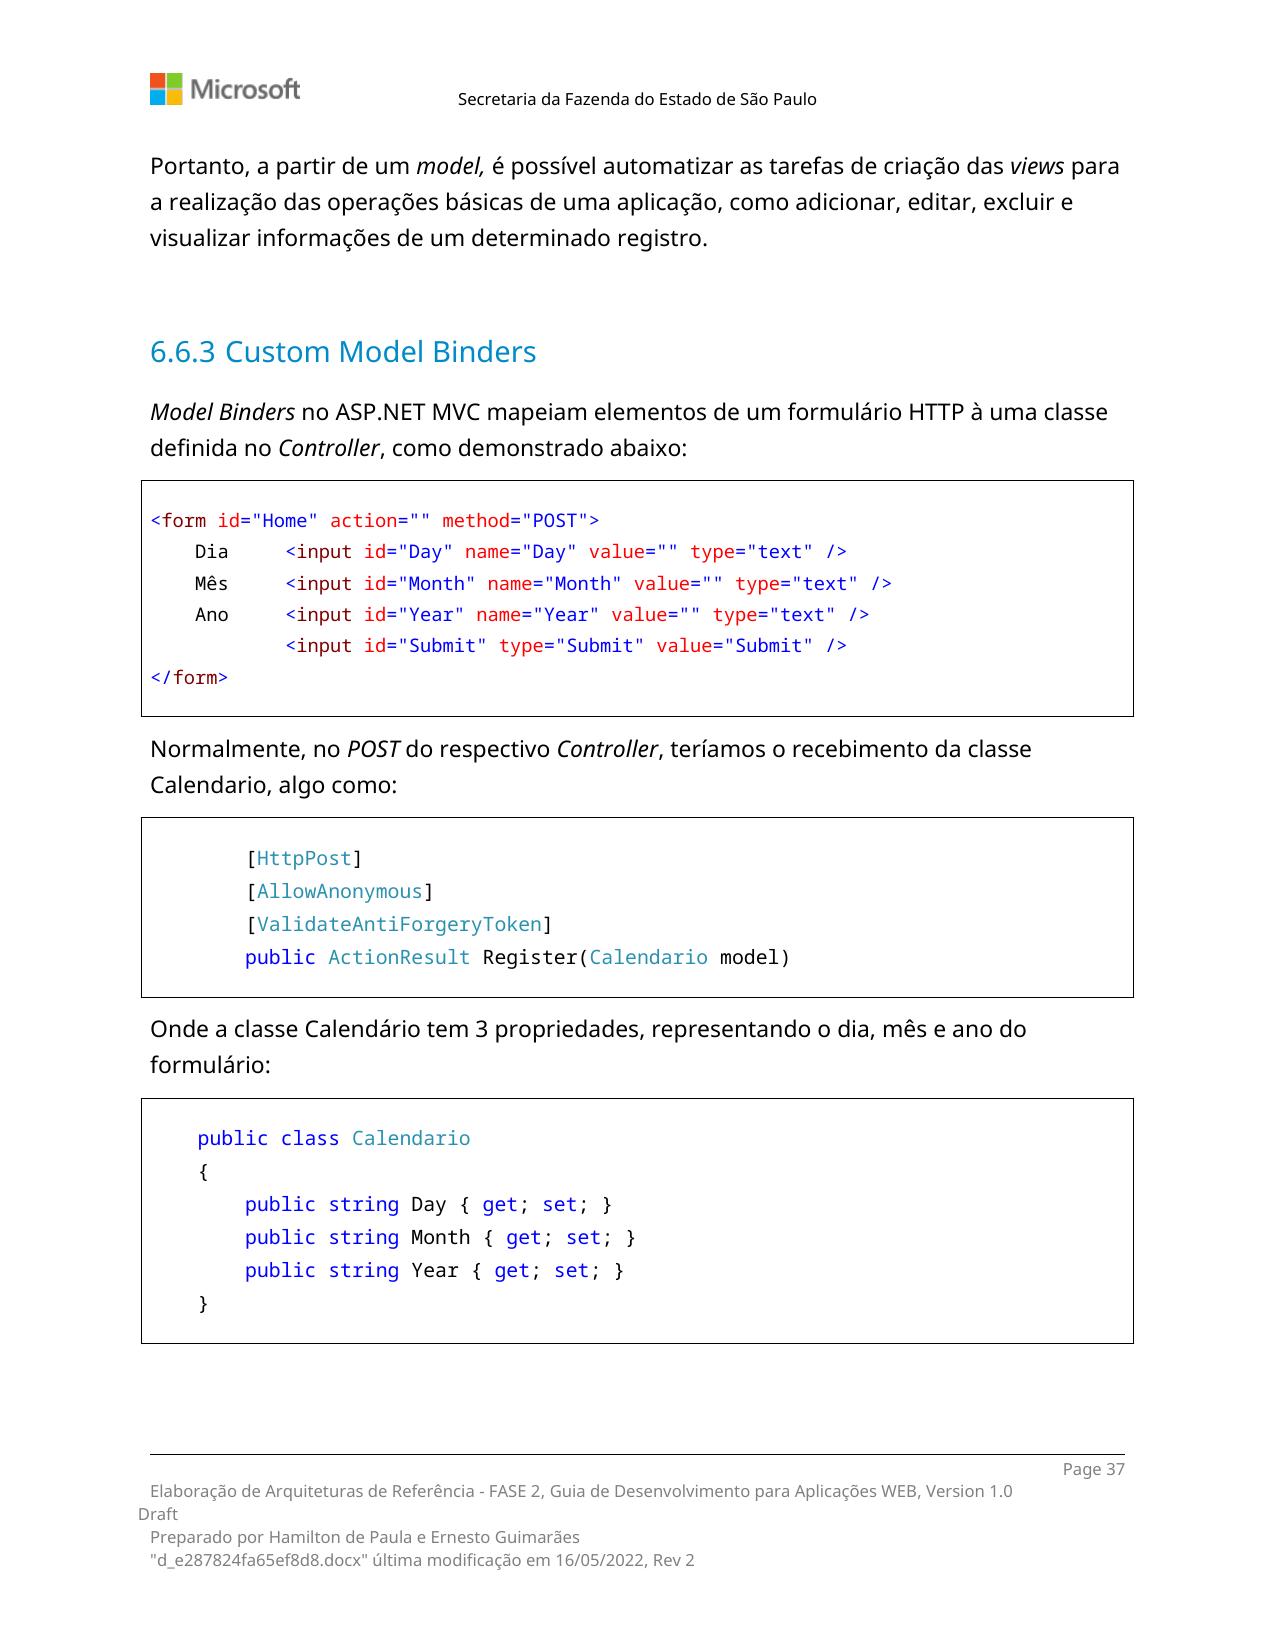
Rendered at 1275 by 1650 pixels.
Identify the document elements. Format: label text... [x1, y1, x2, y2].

text Ano <input id="Year" name="Year" value="" type="text" /> [142, 598, 1133, 627]
text public ActionResult Register(Calendario model) [142, 940, 1133, 970]
text </form> [142, 661, 1133, 689]
text <form id="Home" action="" method="POST"> [142, 504, 1133, 533]
text Portanto, a partir de um model, é possível automatizar as tarefas de criação das views para a realização das operações básicas de uma aplicação, como adicionar, editar, excluir e visualizar informações de um determinado registro. [150, 150, 1125, 253]
text public string Year { get; set; } [142, 1253, 1133, 1283]
text Onde a classe Calendário tem 3 propriedades, representando o dia, mês e ano do formulário: [150, 1013, 1125, 1080]
text Dia <input id="Day" name="Day" value="" type="text" /> [142, 535, 1133, 564]
text public class Calendario [142, 1121, 1133, 1151]
text [ValidateAntiForgeryToken] [142, 907, 1133, 937]
text } [142, 1286, 1133, 1317]
text [AllowAnonymous] [142, 874, 1133, 904]
picture [150, 73, 300, 106]
text Mês <input id="Month" name="Month" value="" type="text" /> [142, 567, 1133, 595]
text { [142, 1154, 1133, 1184]
text Model Binders no ASP.NET MVC mapeiam elementos de um formulário HTTP à uma classe definida no Controller, como demonstrado abaixo: [150, 396, 1125, 463]
text public string Day { get; set; } [142, 1187, 1133, 1217]
text <input id="Submit" type="Submit" value="Submit" /> [142, 629, 1133, 658]
subtitle Custom Model Binders [150, 331, 1125, 371]
text [HttpPost] [142, 841, 1133, 871]
text public string Month { get; set; } [142, 1220, 1133, 1251]
text Normalmente, no POST do respectivo Controller, teríamos o recebimento da classe Calendario, algo como: [150, 733, 1125, 800]
